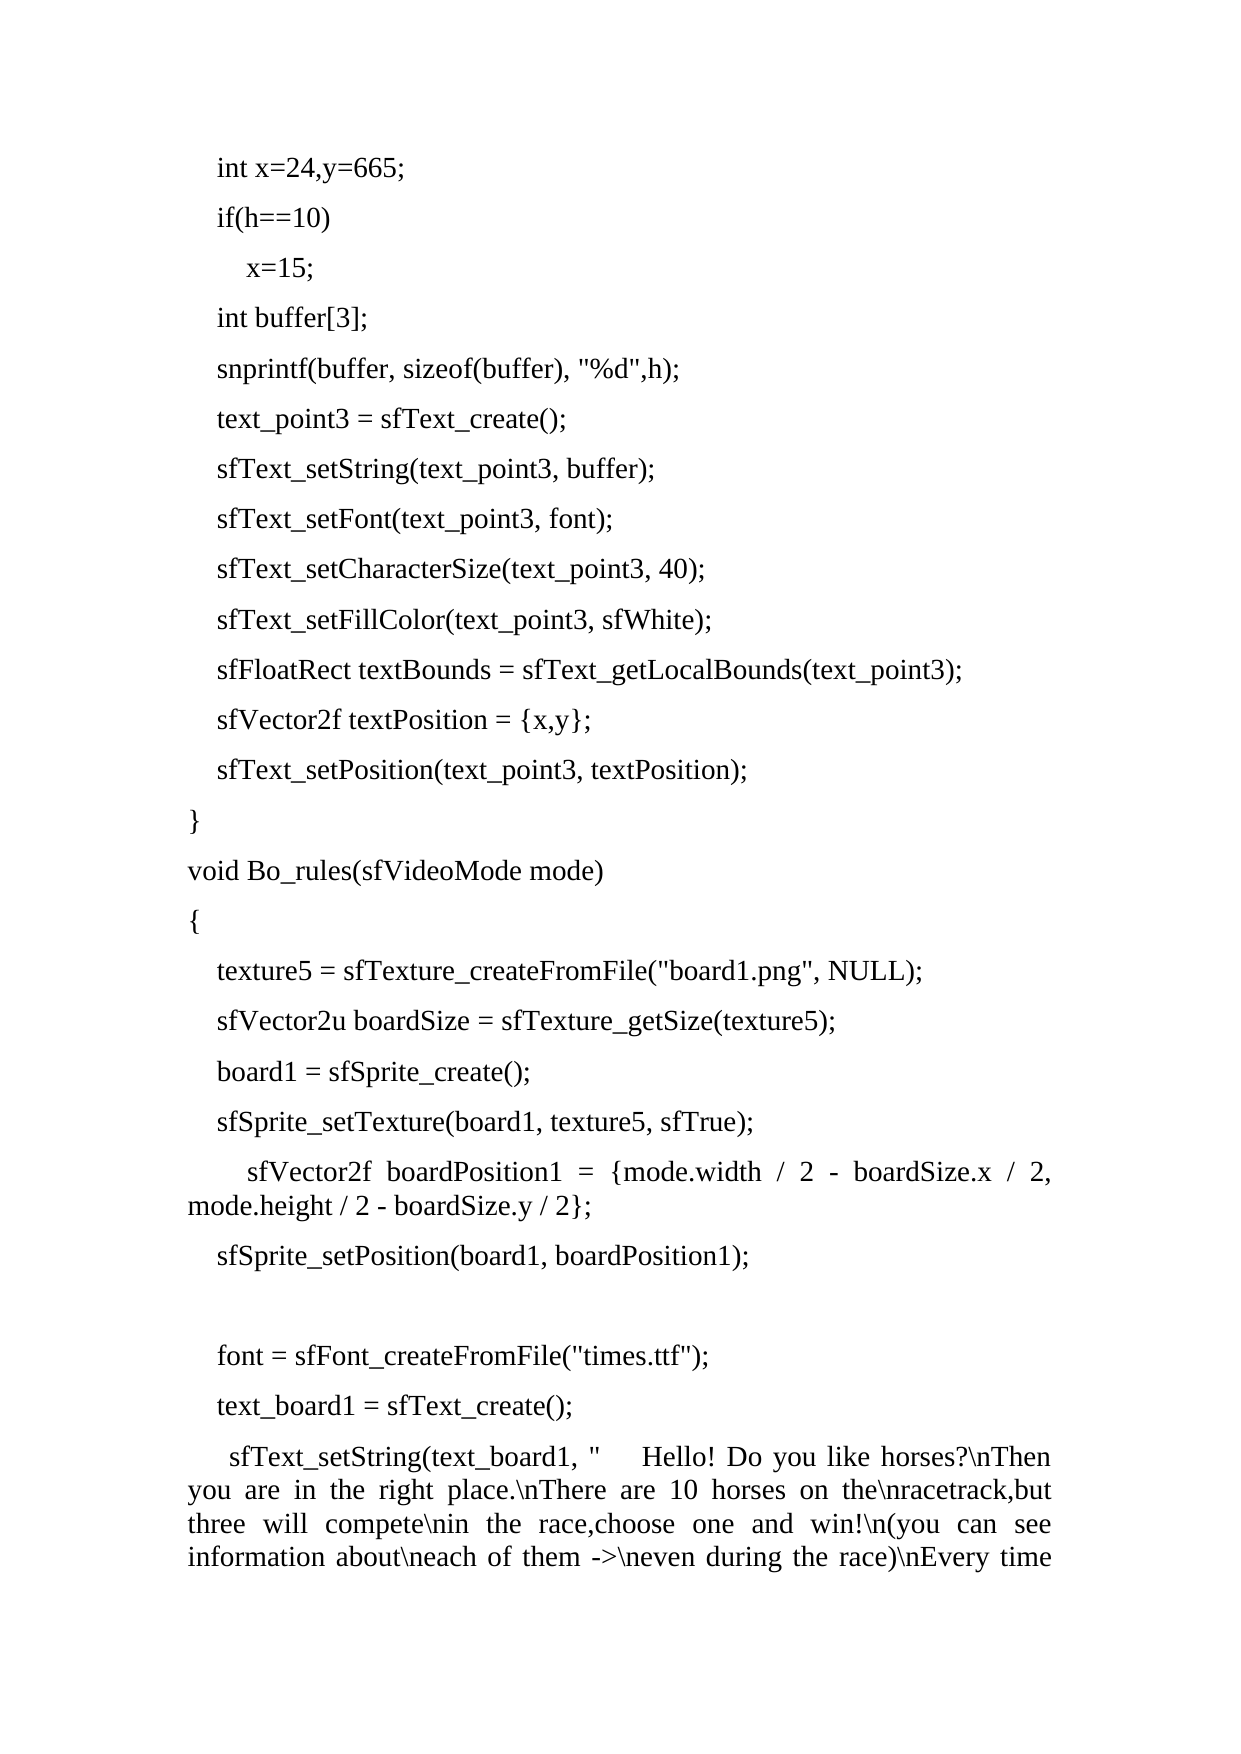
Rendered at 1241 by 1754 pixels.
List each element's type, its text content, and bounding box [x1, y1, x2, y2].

text board1 = sfSprite_create(); [187, 1054, 1053, 1087]
text sfVector2u boardSize = sfTexture_getSize(texture5); [187, 1003, 1053, 1037]
text texture5 = sfTexture_createFromFile("board1.png", NULL); [187, 953, 1053, 987]
text sfText_setString(text_point3, buffer); [187, 451, 1053, 485]
text sfText_setFont(text_point3, font); [187, 501, 1053, 535]
text sfSprite_setPosition(board1, boardPosition1); [187, 1238, 1053, 1271]
text x=15; [187, 250, 1053, 284]
text text_point3 = sfText_create(); [187, 401, 1053, 434]
text } [187, 803, 1053, 836]
text if(h==10) [187, 200, 1053, 234]
text int x=24,y=665; [187, 150, 1053, 183]
text sfSprite_setTexture(board1, texture5, sfTrue); [187, 1104, 1053, 1137]
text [187, 1439, 1053, 1573]
text void Bo_rules(sfVideoMode mode) [187, 853, 1053, 886]
text font = sfFont_createFromFile("times.ttf"); [187, 1338, 1053, 1372]
text snprintf(buffer, sizeof(buffer), "%d",h); [187, 351, 1053, 384]
text sfText_setCharacterSize(text_point3, 40); [187, 552, 1053, 585]
text sfFloatRect textBounds = sfText_getLocalBounds(text_point3); [187, 652, 1053, 686]
text int buffer[3]; [187, 301, 1053, 334]
text text_board1 = sfText_create(); [187, 1388, 1053, 1422]
text sfVector2f textPosition = {x,y}; [187, 702, 1053, 736]
text sfText_setFillColor(text_point3, sfWhite); [187, 602, 1053, 635]
text { [187, 903, 1053, 937]
text sfVector2f boardPosition1 = {mode.width / 2 - boardSize.x / 2, mode.height / 2 - boardSize.y / 2}; [187, 1154, 1053, 1221]
text sfText_setPosition(text_point3, textPosition); [187, 752, 1053, 786]
